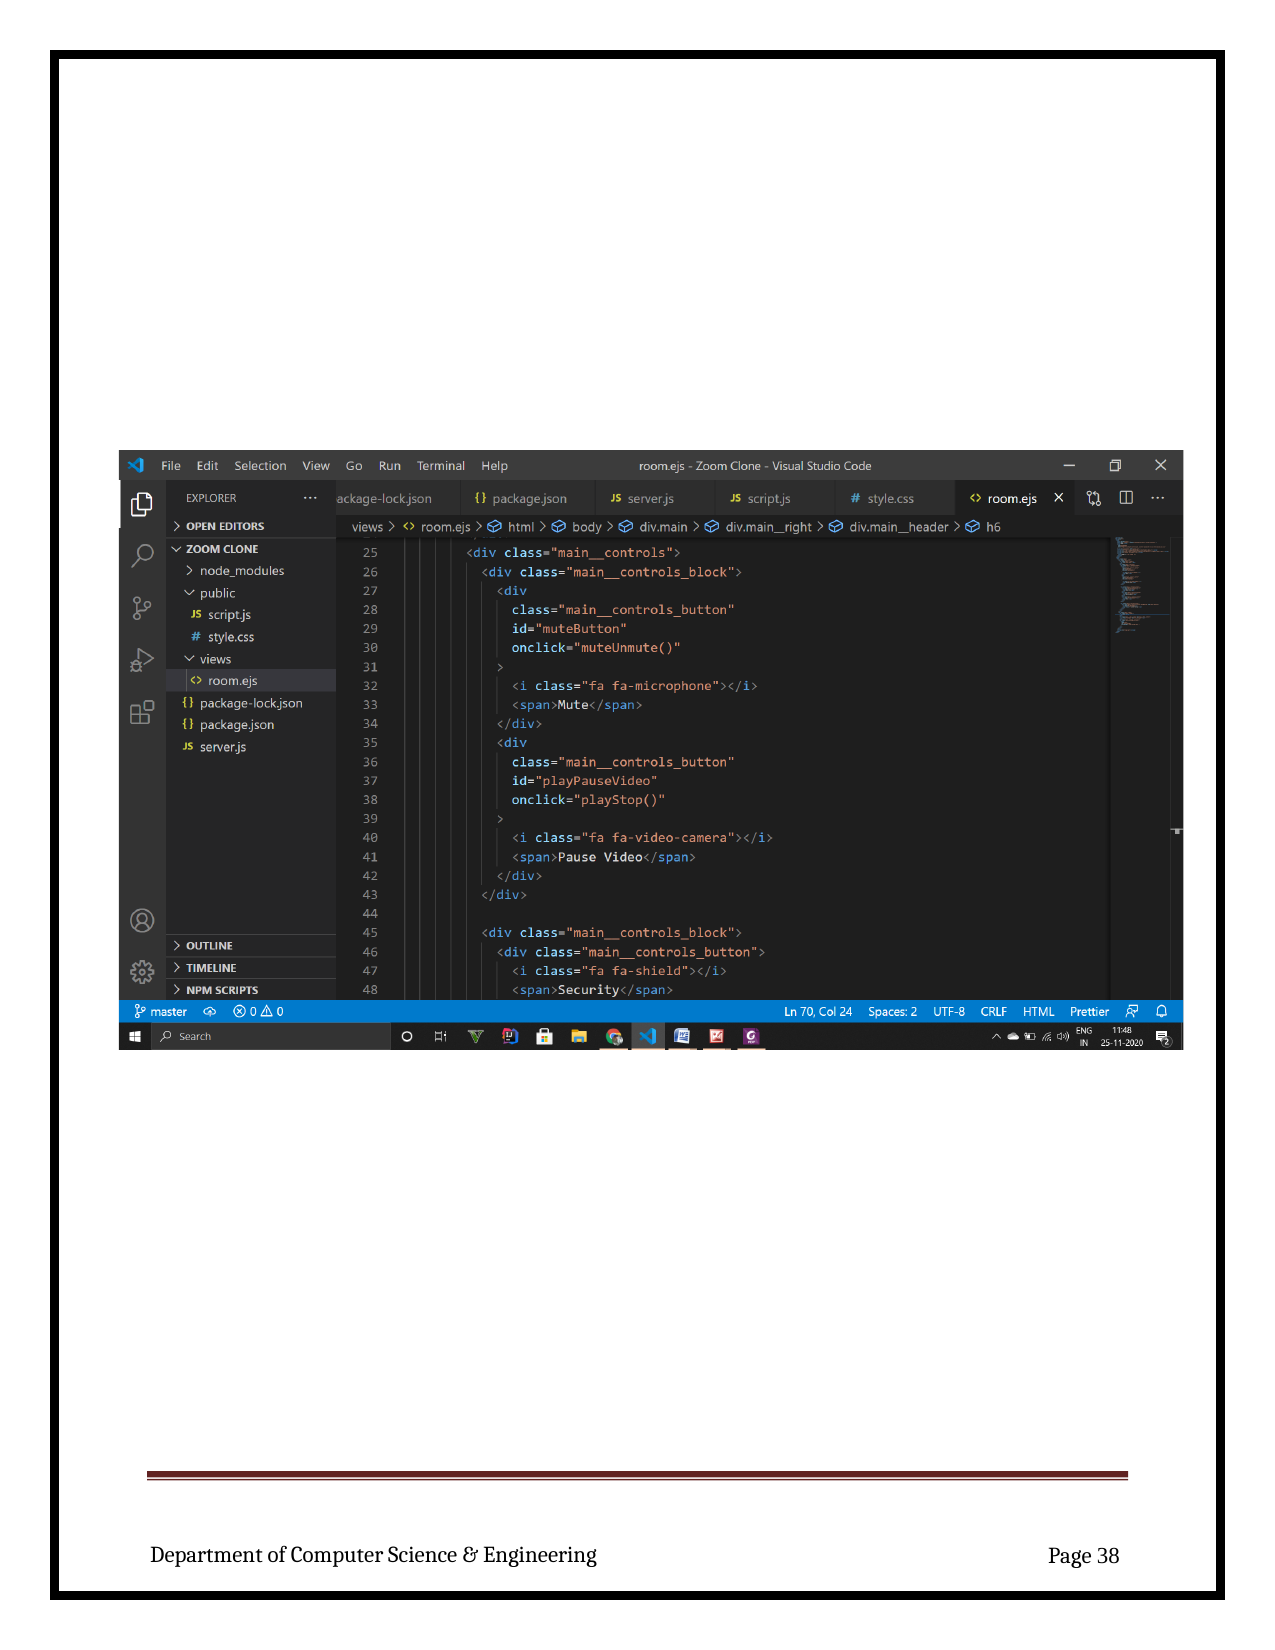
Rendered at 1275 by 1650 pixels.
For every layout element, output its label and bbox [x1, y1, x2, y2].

picture [118, 450, 1184, 1050]
